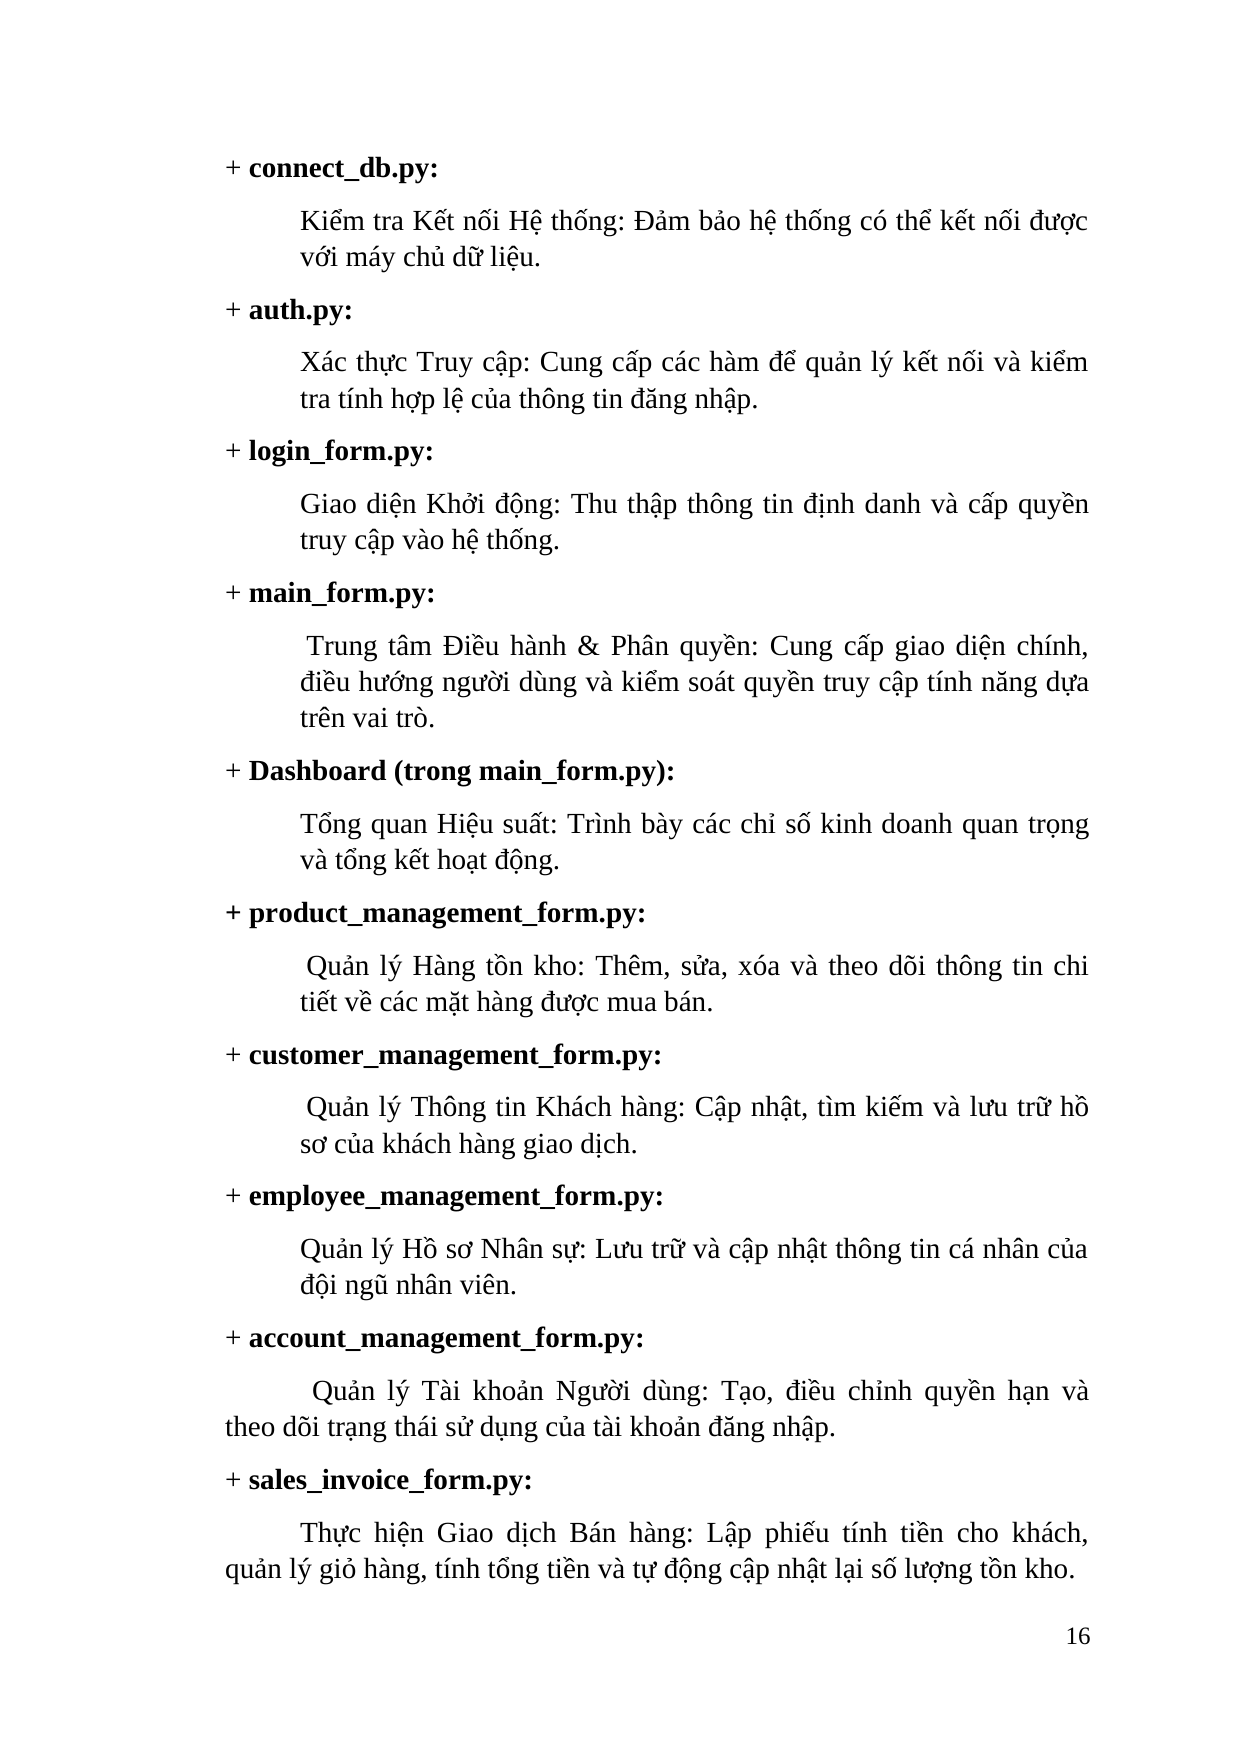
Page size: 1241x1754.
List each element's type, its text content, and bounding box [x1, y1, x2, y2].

text + customer_management_form.py: [225, 1037, 1090, 1070]
text Giao diện Khởi động: Thu thập thông tin định danh và cấp quyền truy cập vào hệ thống. [300, 486, 1090, 556]
text Kiểm tra Kết nối Hệ thống: Đảm bảo hệ thống có thể kết nối được với máy chủ dữ liệu. [300, 203, 1090, 272]
text + sales_invoice_form.py: [225, 1462, 1090, 1496]
text + connect_db.py: [225, 150, 1090, 183]
text + employee_management_form.py: [225, 1178, 1090, 1212]
text + Dashboard (trong main_form.py): [225, 753, 1090, 787]
text Trung tâm Điều hành & Phân quyền: Cung cấp giao diện chính, điều hướng người dùng và kiểm soát quyền truy cập tính năng dựa trên vai trò. [300, 628, 1090, 734]
text + product_management_form.py: [225, 895, 1090, 928]
text + login_form.py: [225, 433, 1090, 467]
text + auth.py: [225, 292, 1090, 325]
text + main_form.py: [225, 575, 1090, 609]
text Thực hiện Giao dịch Bán hàng: Lập phiếu tính tiền cho khách, quản lý giỏ hàng, tính tổng tiền và tự động cập nhật lại số lượng tồn kho. [225, 1515, 1090, 1584]
text Quản lý Hàng tồn kho: Thêm, sửa, xóa và theo dõi thông tin chi tiết về các mặt hàng được mua bán. [300, 948, 1090, 1017]
text Xác thực Truy cập: Cung cấp các hàm để quản lý kết nối và kiểm tra tính hợp lệ của thông tin đăng nhập. [300, 344, 1090, 414]
text Quản lý Hồ sơ Nhân sự: Lưu trữ và cập nhật thông tin cá nhân của đội ngũ nhân viên. [300, 1231, 1090, 1301]
text Quản lý Thông tin Khách hàng: Cập nhật, tìm kiếm và lưu trữ hồ sơ của khách hàng giao dịch. [300, 1089, 1090, 1159]
text Quản lý Tài khoản Người dùng: Tạo, điều chỉnh quyền hạn và theo dõi trạng thái sử dụng của tài khoản đăng nhập. [225, 1373, 1090, 1443]
text + account_management_form.py: [225, 1320, 1090, 1354]
text Tổng quan Hiệu suất: Trình bày các chỉ số kinh doanh quan trọng và tổng kết hoạt động. [300, 806, 1090, 876]
